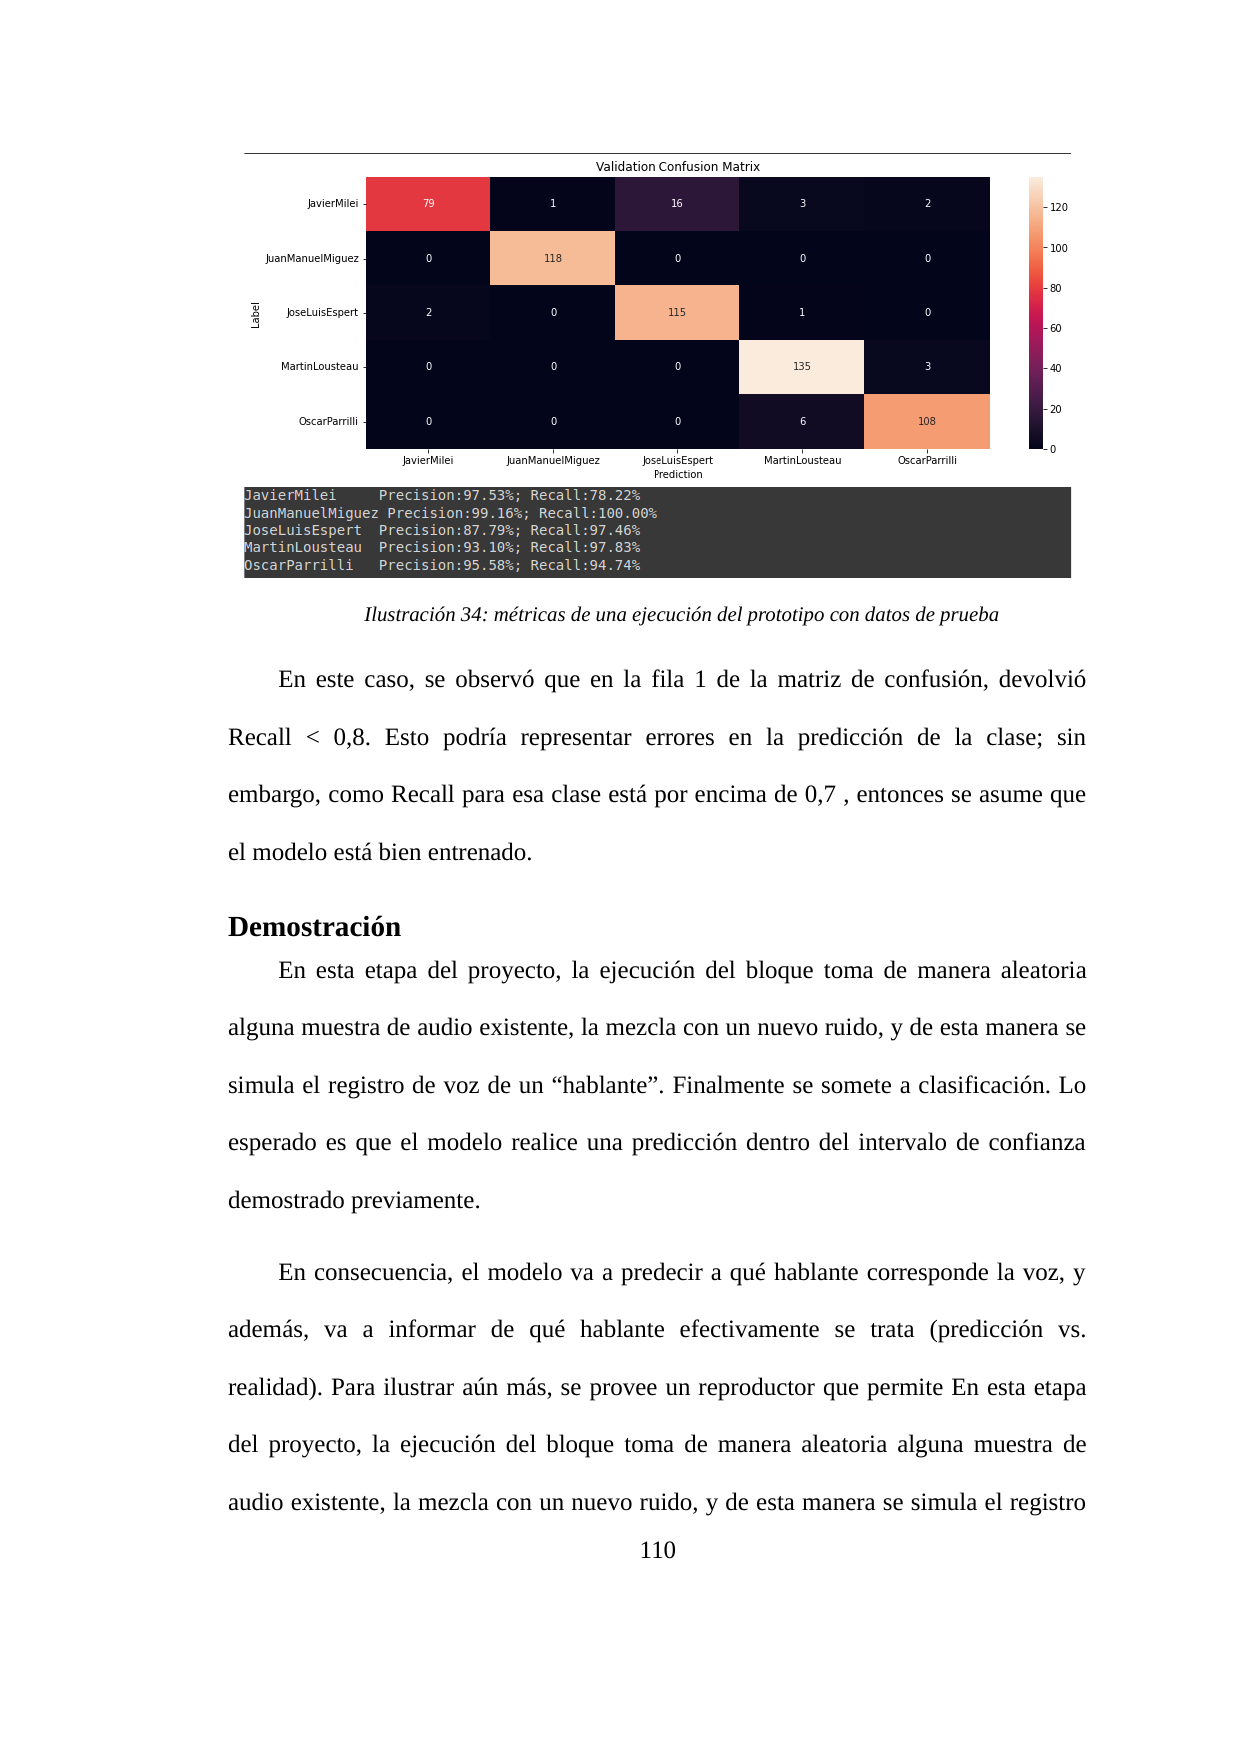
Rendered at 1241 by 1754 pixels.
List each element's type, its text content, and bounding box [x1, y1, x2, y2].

text En esta etapa del proyecto, la ejecución del bloque toma de manera aleatoria alguna muestra de audio existente, la mezcla con un nuevo ruido, y de esta manera se simula el registro de voz de un “hablante”. Finalmente se somete a clasificación. Lo esperado es que el modelo realice una predicción dentro del intervalo de confianza demostrado previamente. [228, 955, 1087, 1214]
subtitle Demostración [228, 909, 1087, 942]
text En este caso, se observó que en la fila 1 de la matriz de confusión, devolvió Recall < 0,8. Esto podría representar errores en la predicción de la clase; sin embargo, como Recall para esa clase está por encima de 0,7 , entonces se asume que el modelo está bien entrenado. [228, 664, 1087, 866]
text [228, 1257, 1087, 1516]
picture [244, 153, 1072, 578]
